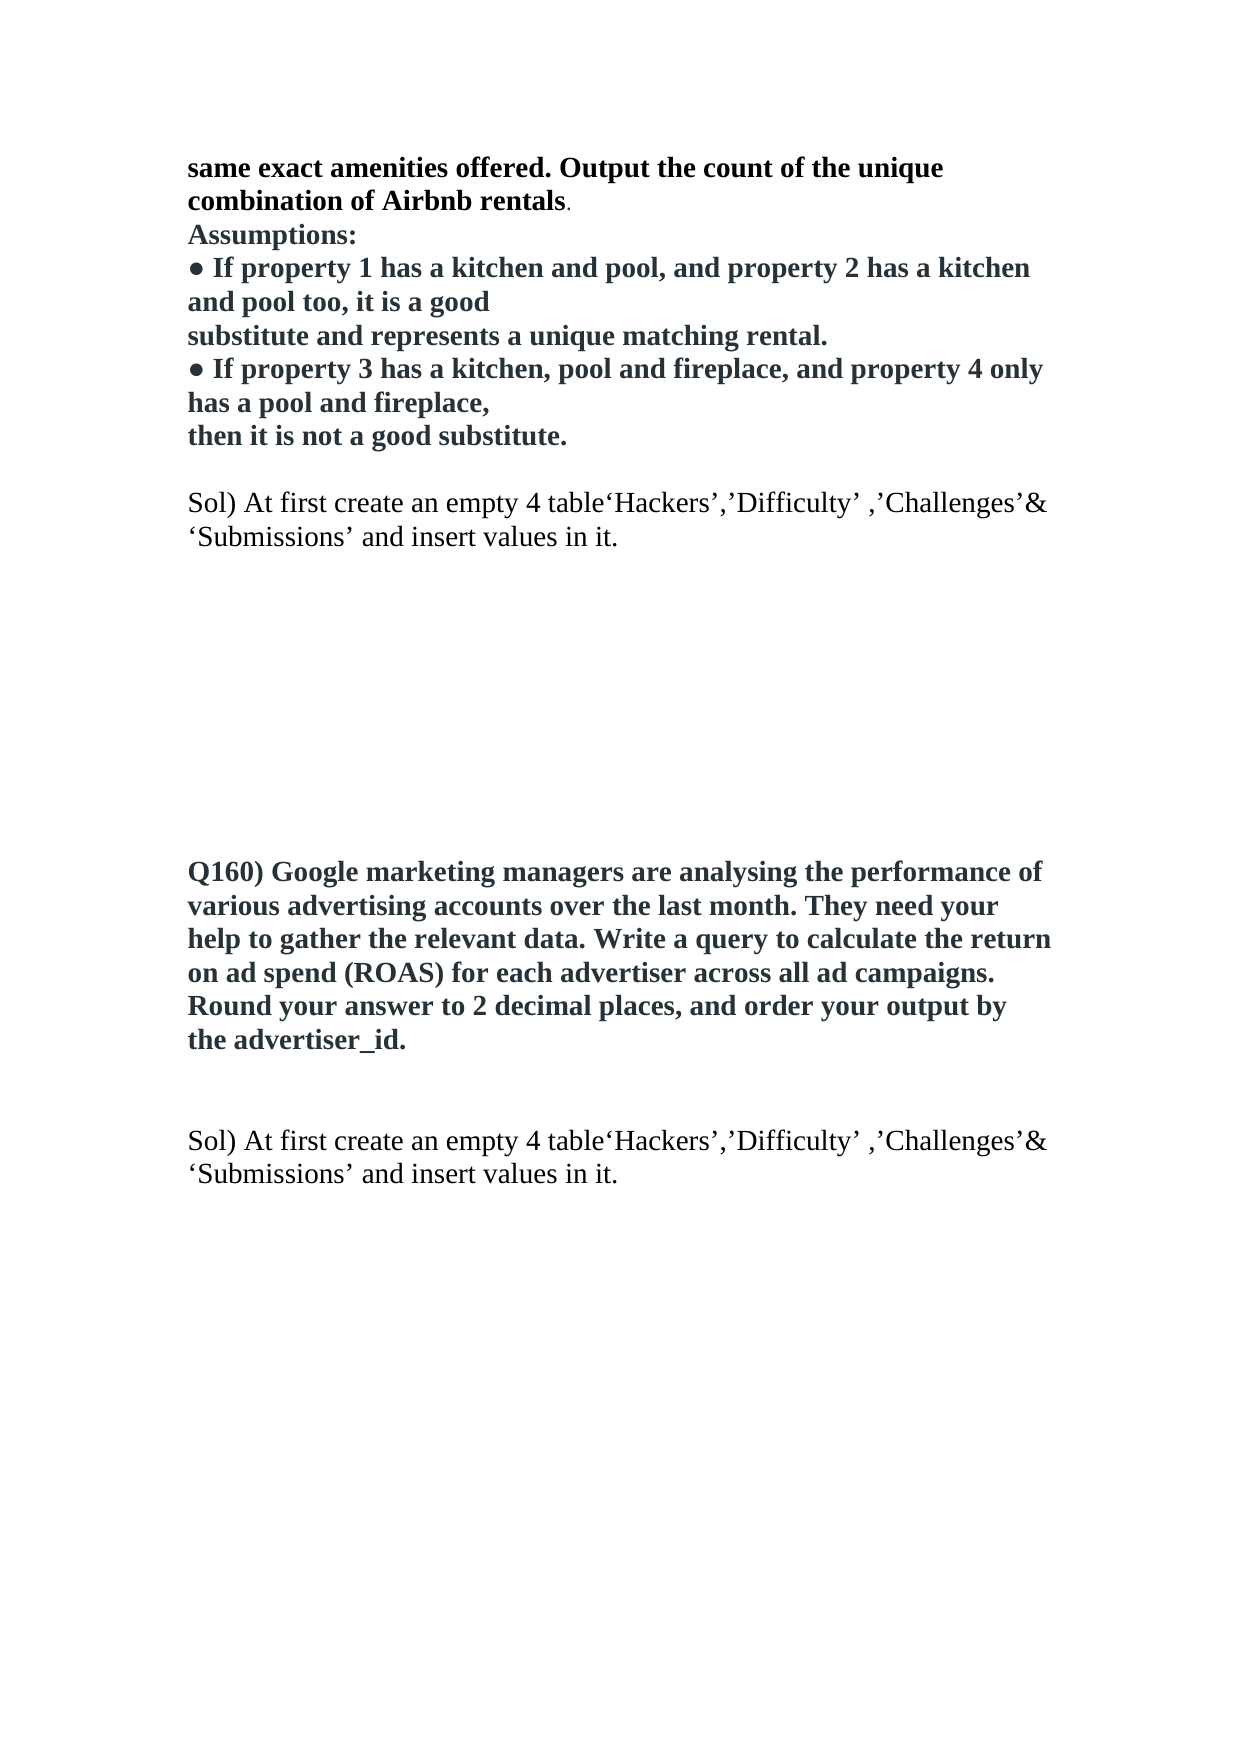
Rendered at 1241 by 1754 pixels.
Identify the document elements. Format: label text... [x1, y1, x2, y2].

text Sol) At first create an empty 4 table‘Hackers’,’Difficulty’ ,’Challenges’& ‘Submissions’ and insert values in it. [187, 1123, 1053, 1190]
text Q160) Google marketing managers are analysing the performance of various advertising accounts over the last month. They need your help to gather the relevant data. Write a query to calculate the return on ad spend (ROAS) for each advertiser across all ad campaigns. [187, 854, 1053, 988]
text Round your answer to 2 decimal places, and order your output by the advertiser_id. [187, 988, 1053, 1056]
text Assumptions: [187, 217, 1053, 251]
text Sol) At first create an empty 4 table‘Hackers’,’Difficulty’ ,’Challenges’& ‘Submissions’ and insert values in it. [187, 485, 1053, 552]
text substitute and represents a unique matching rental. [187, 318, 1053, 351]
text then it is not a good substitute. [187, 418, 1053, 452]
text ● If property 3 has a kitchen, pool and fireplace, and property 4 only has a pool and fireplace, [187, 351, 1053, 418]
text ● If property 1 has a kitchen and pool, and property 2 has a kitchen and pool too, it is a good [187, 251, 1053, 318]
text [187, 150, 1053, 217]
